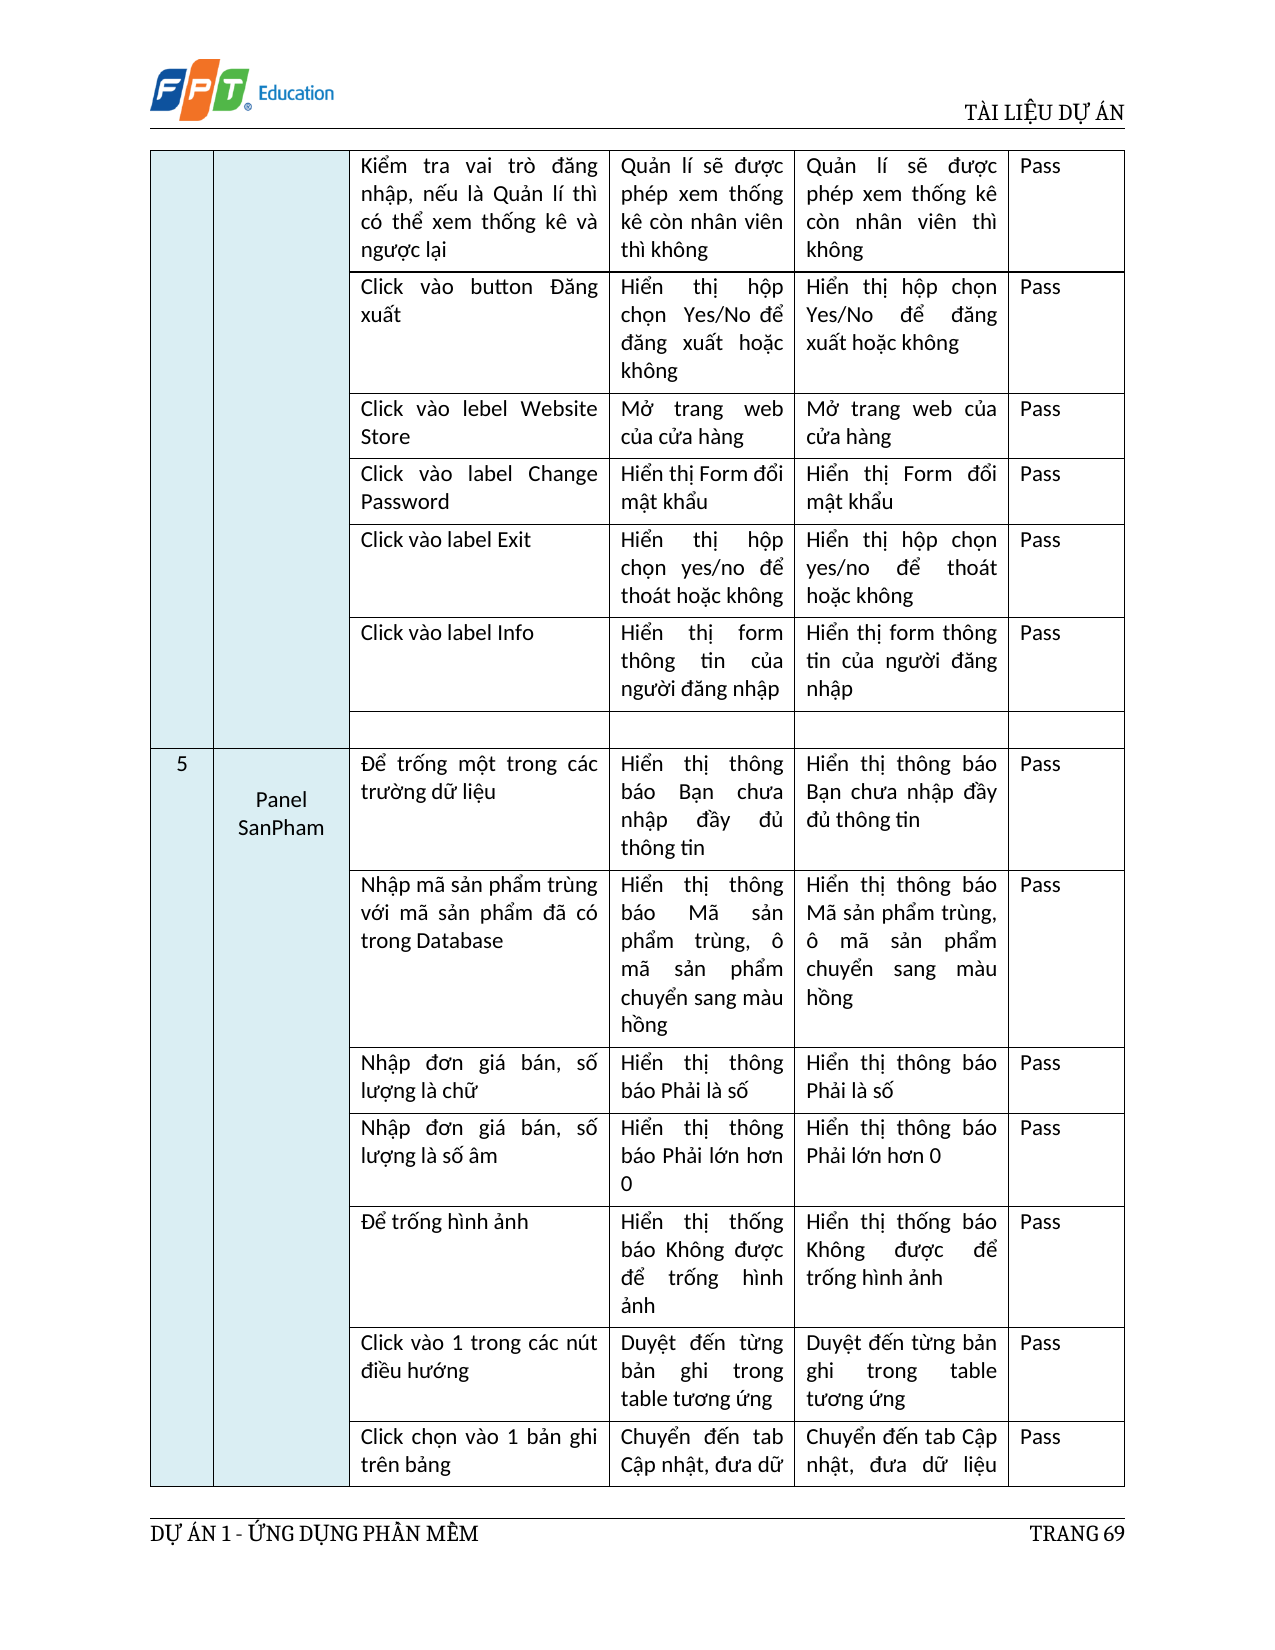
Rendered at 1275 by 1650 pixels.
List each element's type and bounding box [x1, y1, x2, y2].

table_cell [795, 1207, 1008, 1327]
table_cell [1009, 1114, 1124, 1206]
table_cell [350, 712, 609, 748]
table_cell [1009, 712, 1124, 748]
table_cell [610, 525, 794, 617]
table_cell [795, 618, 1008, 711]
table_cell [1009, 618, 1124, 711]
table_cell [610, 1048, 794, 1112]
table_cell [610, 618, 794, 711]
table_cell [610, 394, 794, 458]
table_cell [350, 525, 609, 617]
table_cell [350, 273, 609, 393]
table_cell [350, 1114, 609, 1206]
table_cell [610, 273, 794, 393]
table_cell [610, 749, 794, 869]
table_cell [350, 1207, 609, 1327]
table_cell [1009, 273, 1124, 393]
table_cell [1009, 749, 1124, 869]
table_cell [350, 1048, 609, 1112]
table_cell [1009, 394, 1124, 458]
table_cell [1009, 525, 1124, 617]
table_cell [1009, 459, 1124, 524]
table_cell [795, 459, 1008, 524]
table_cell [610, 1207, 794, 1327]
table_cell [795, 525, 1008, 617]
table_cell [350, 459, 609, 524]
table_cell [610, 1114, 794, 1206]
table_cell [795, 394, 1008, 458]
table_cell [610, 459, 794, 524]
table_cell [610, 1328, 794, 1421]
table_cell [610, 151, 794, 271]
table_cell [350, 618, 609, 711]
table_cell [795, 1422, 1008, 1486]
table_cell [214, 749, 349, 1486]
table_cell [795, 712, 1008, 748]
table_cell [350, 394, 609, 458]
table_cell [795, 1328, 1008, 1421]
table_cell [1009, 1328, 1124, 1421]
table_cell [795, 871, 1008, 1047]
picture [150, 59, 336, 121]
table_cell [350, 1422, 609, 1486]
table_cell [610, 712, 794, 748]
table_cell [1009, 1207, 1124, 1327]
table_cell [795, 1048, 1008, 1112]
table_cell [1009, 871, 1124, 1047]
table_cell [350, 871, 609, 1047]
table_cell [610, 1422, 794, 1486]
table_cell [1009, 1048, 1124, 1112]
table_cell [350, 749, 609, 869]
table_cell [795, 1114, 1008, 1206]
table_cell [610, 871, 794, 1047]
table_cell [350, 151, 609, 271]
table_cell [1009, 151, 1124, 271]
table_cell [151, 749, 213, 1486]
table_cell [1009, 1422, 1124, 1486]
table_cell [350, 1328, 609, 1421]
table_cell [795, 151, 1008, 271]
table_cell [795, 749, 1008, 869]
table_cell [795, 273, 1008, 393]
